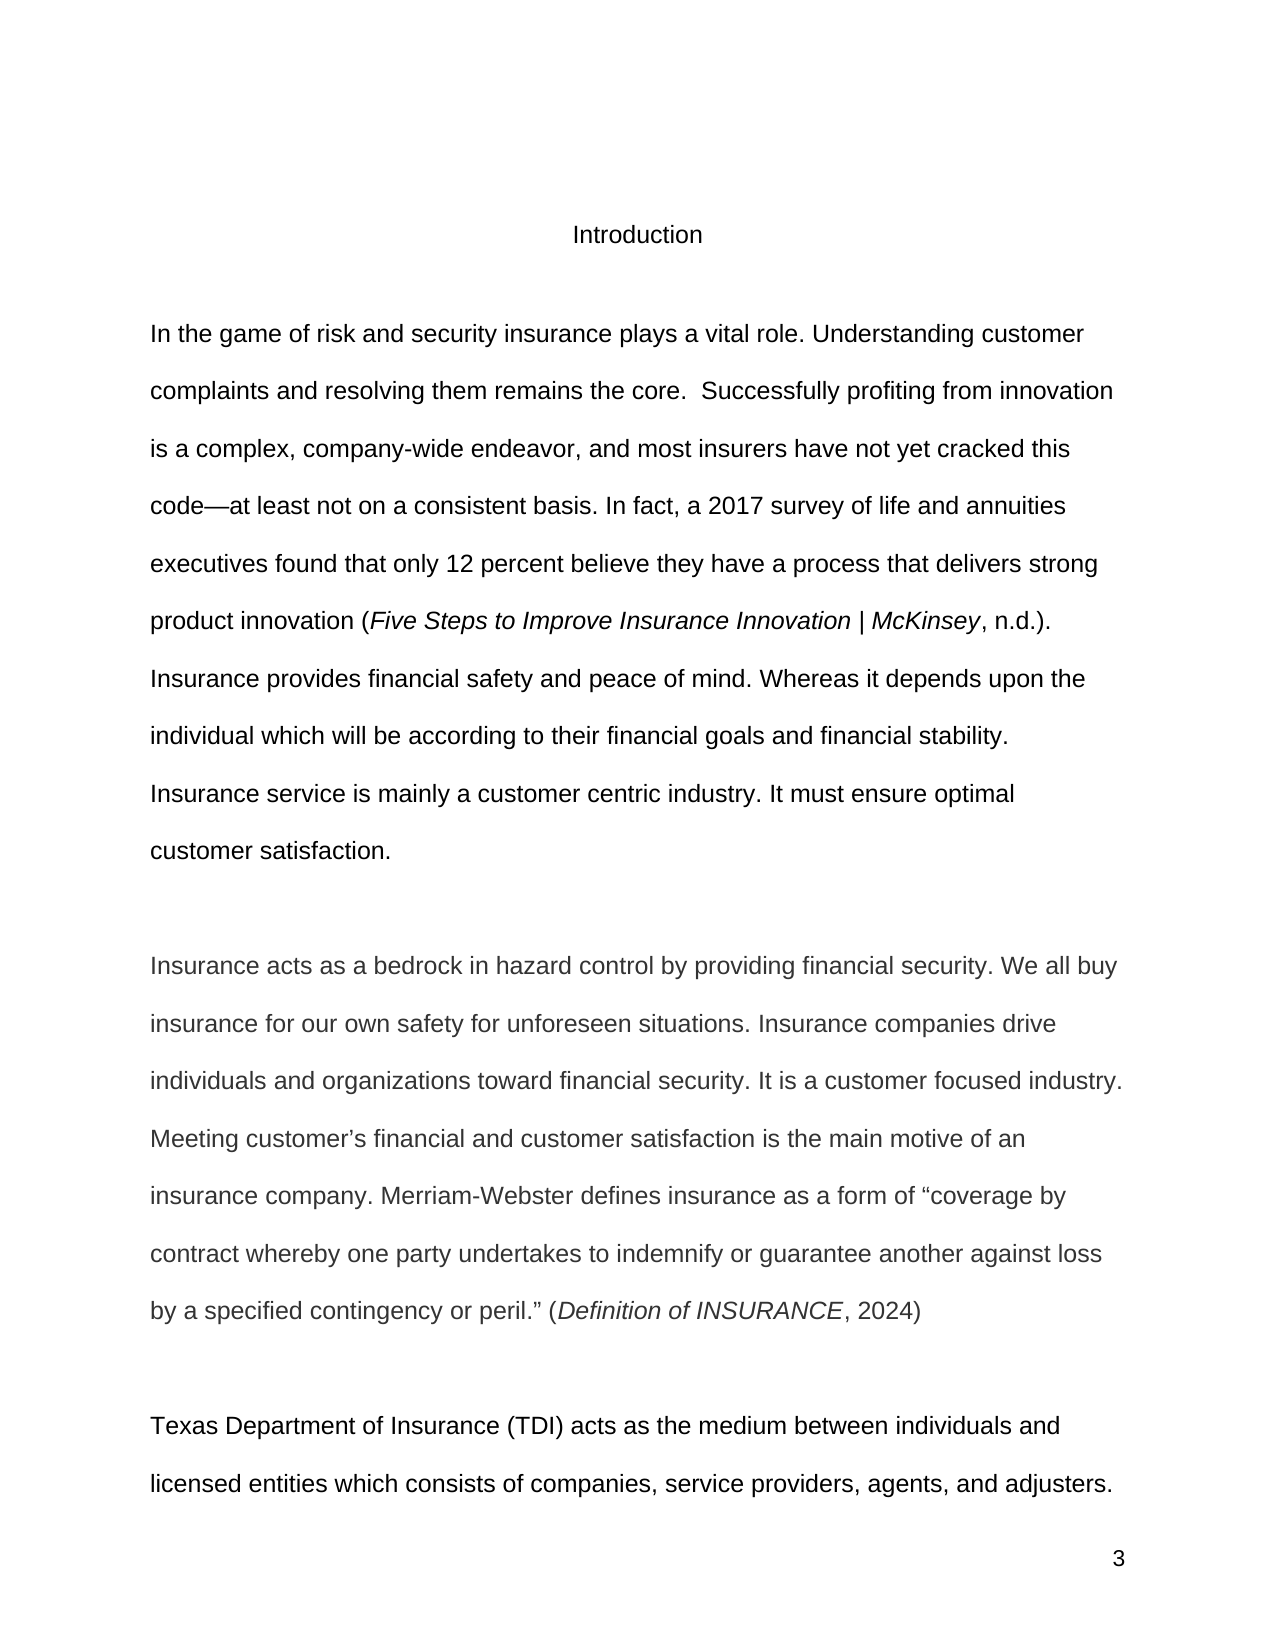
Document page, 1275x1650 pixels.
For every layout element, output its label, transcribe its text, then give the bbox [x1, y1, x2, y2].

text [150, 1411, 1125, 1497]
subtitle Introduction [150, 221, 1125, 249]
text In the game of risk and security insurance plays a vital role. Understanding customer complaints and resolving them remains the core. Successfully profiting from innovation is a complex, company-wide endeavor, and most insurers have not yet cracked this code—at least not on a consistent basis. In fact, a 2017 survey of life and annuities executives found that only 12 percent believe they have a process that delivers strong product innovation (Five Steps to Improve Insurance Innovation | McKinsey, n.d.). Insurance provides financial safety and peace of mind. Whereas it depends upon the individual which will be according to their financial goals and financial stability. Insurance service is mainly a customer centric industry. It must ensure optimal customer satisfaction. [150, 319, 1125, 865]
text Insurance acts as a bedrock in hazard control by providing financial security. We all buy insurance for our own safety for unforeseen situations. Insurance companies drive individuals and organizations toward financial security. It is a customer focused industry. Meeting customer’s financial and customer satisfaction is the main motive of an insurance company. Merriam-Webster defines insurance as a form of “coverage by contract whereby one party undertakes to indemnify or guarantee another against loss by a specified contingency or peril.” (Definition of INSURANCE, 2024) [150, 951, 1125, 1325]
